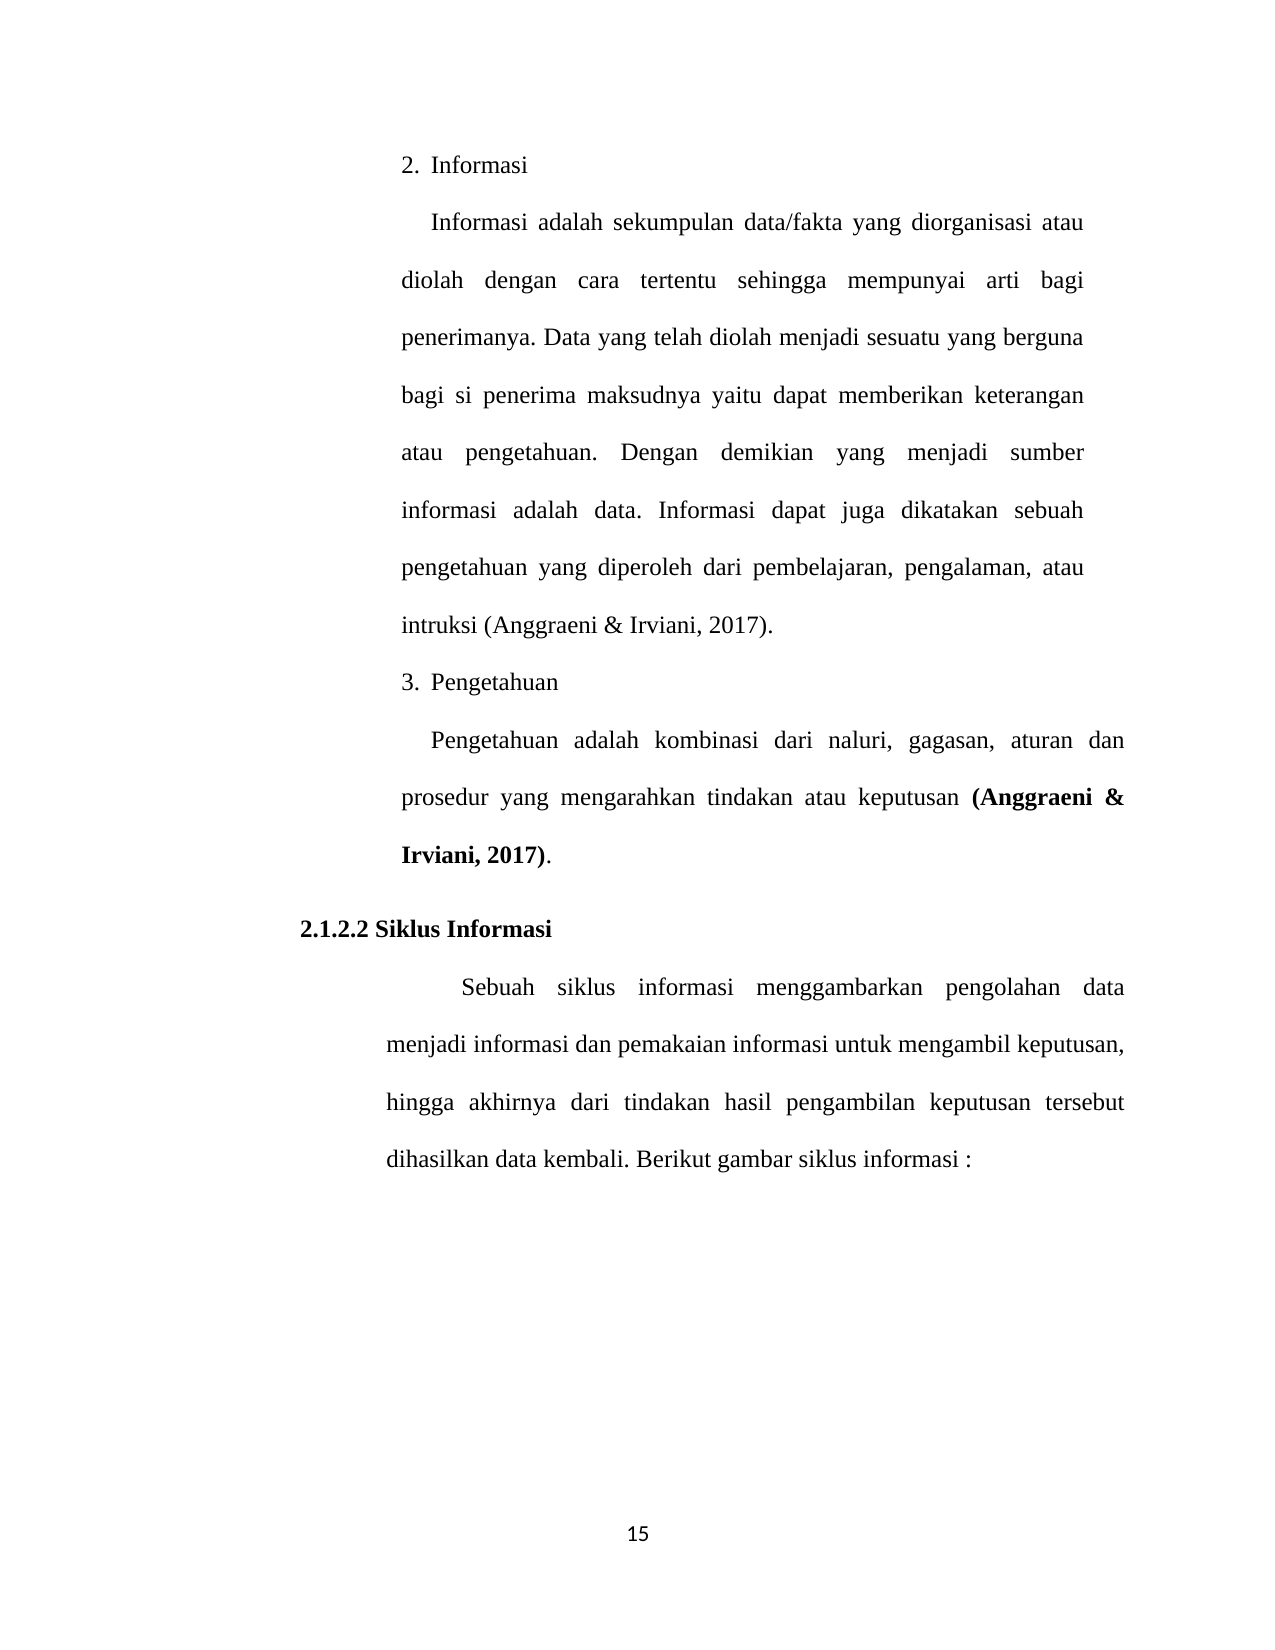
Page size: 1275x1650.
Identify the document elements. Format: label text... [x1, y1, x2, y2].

subtitle 2.1.2.2 Siklus Informasi [225, 914, 1125, 943]
text Sebuah siklus informasi menggambarkan pengolahan data menjadi informasi dan pemakaian informasi untuk mengambil keputusan, hingga akhirnya dari tindakan hasil pengambilan keputusan tersebut dihasilkan data kembali. Berikut gambar siklus informasi : [386, 972, 1125, 1173]
list Informasi adalah sekumpulan data/fakta yang diorganisasi atau diolah dengan cara tertentu sehingga mempunyai arti bagi penerimanya. Data yang telah diolah menjadi sesuatu yang berguna bagi si penerima maksudnya yaitu dapat memberikan keterangan atau pengetahuan. Dengan demikian yang menjadi sumber informasi adalah data. Informasi dapat juga dikatakan sebuah pengetahuan yang diperoleh dari pembelajaran, pengalaman, atau intruksi. [401, 207, 1084, 639]
text Pengetahuan adalah kombinasi dari naluri, gagasan, aturan dan prosedur yang mengarahkan tindakan atau keputusan . [401, 725, 1125, 869]
list Pengetahuan [401, 667, 1125, 696]
list Informasi [401, 150, 1125, 179]
